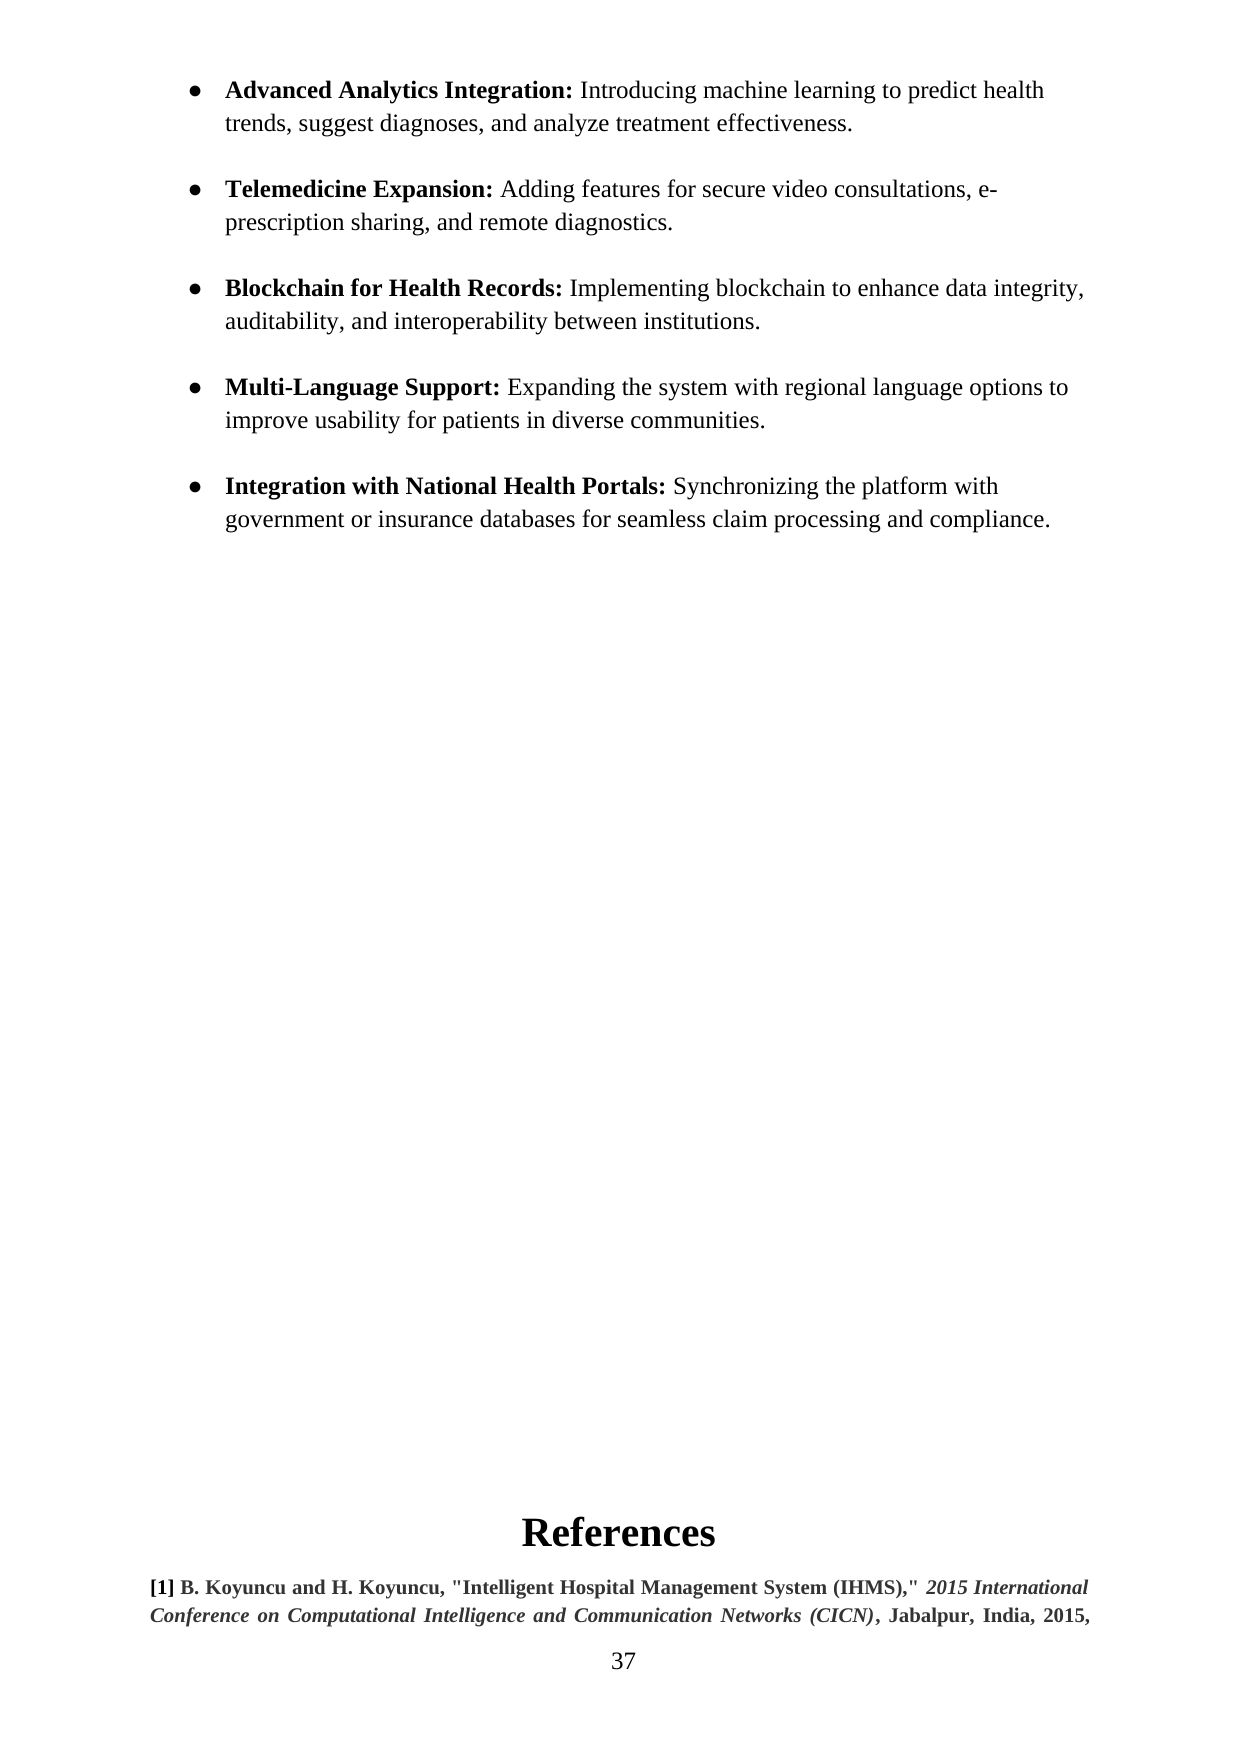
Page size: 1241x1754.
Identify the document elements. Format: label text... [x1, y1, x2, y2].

list Advanced Analytics Integration: Introducing machine learning to predict health trends, suggest diagnoses, and analyze treatment effectiveness. [187, 75, 1090, 170]
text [150, 1575, 1090, 1627]
list Integration with National Health Portals: Synchronizing the platform with government or insurance databases for seamless claim processing and compliance. [187, 471, 1090, 533]
subtitle References [150, 1507, 1087, 1555]
list Telemedicine Expansion: Adding features for secure video consultations, e-prescription sharing, and remote diagnostics. [187, 174, 1090, 269]
list Blockchain for Health Records: Implementing blockchain to enhance data integrity, auditability, and interoperability between institutions. [187, 273, 1090, 368]
list Multi-Language Support: Expanding the system with regional language options to improve usability for patients in diverse communities. [187, 372, 1090, 467]
